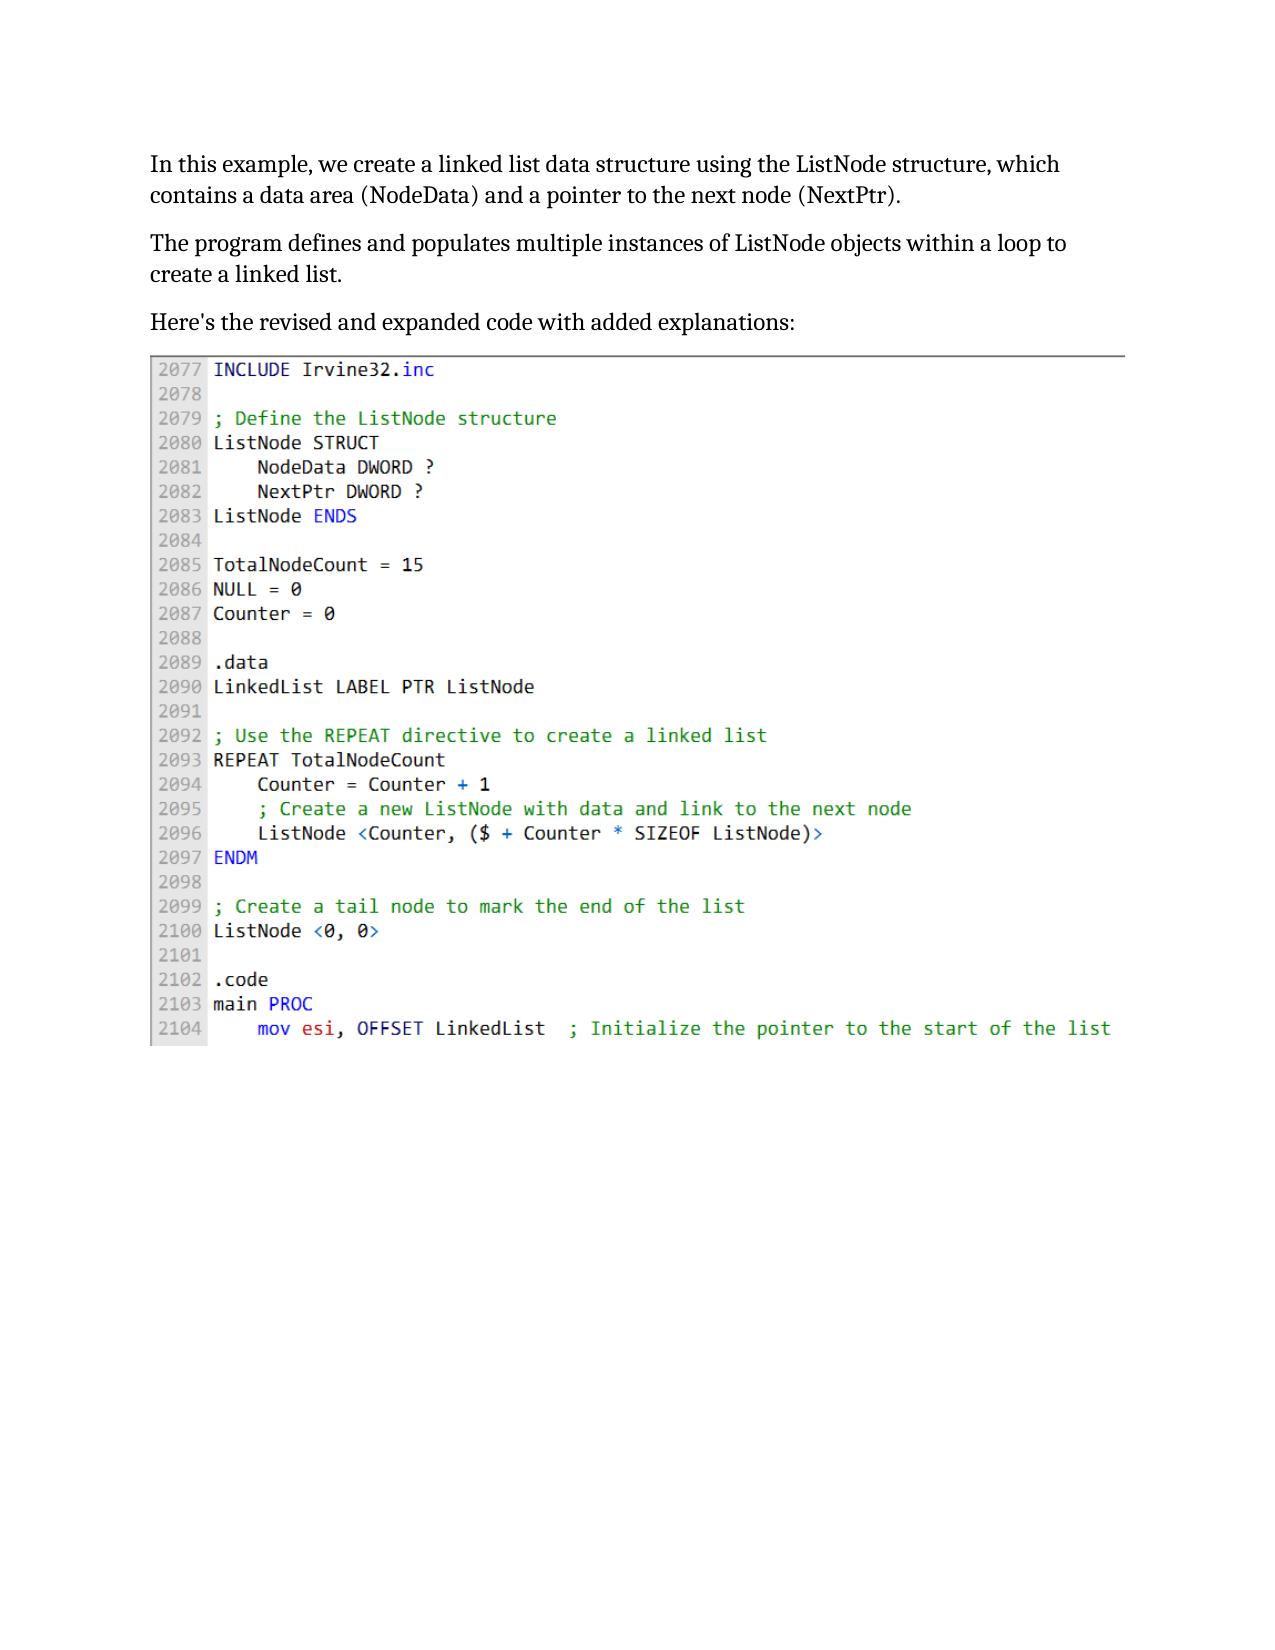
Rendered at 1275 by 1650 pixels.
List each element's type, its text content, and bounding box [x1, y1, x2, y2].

text Here's the revised and expanded code with added explanations: [150, 307, 1125, 336]
picture [150, 355, 1125, 1046]
text The program defines and populates multiple instances of ListNode objects within a loop to create a linked list. [150, 229, 1125, 288]
text In this example, we create a linked list data structure using the ListNode structure, which contains a data area (NodeData) and a pointer to the next node (NextPtr). [150, 150, 1125, 210]
